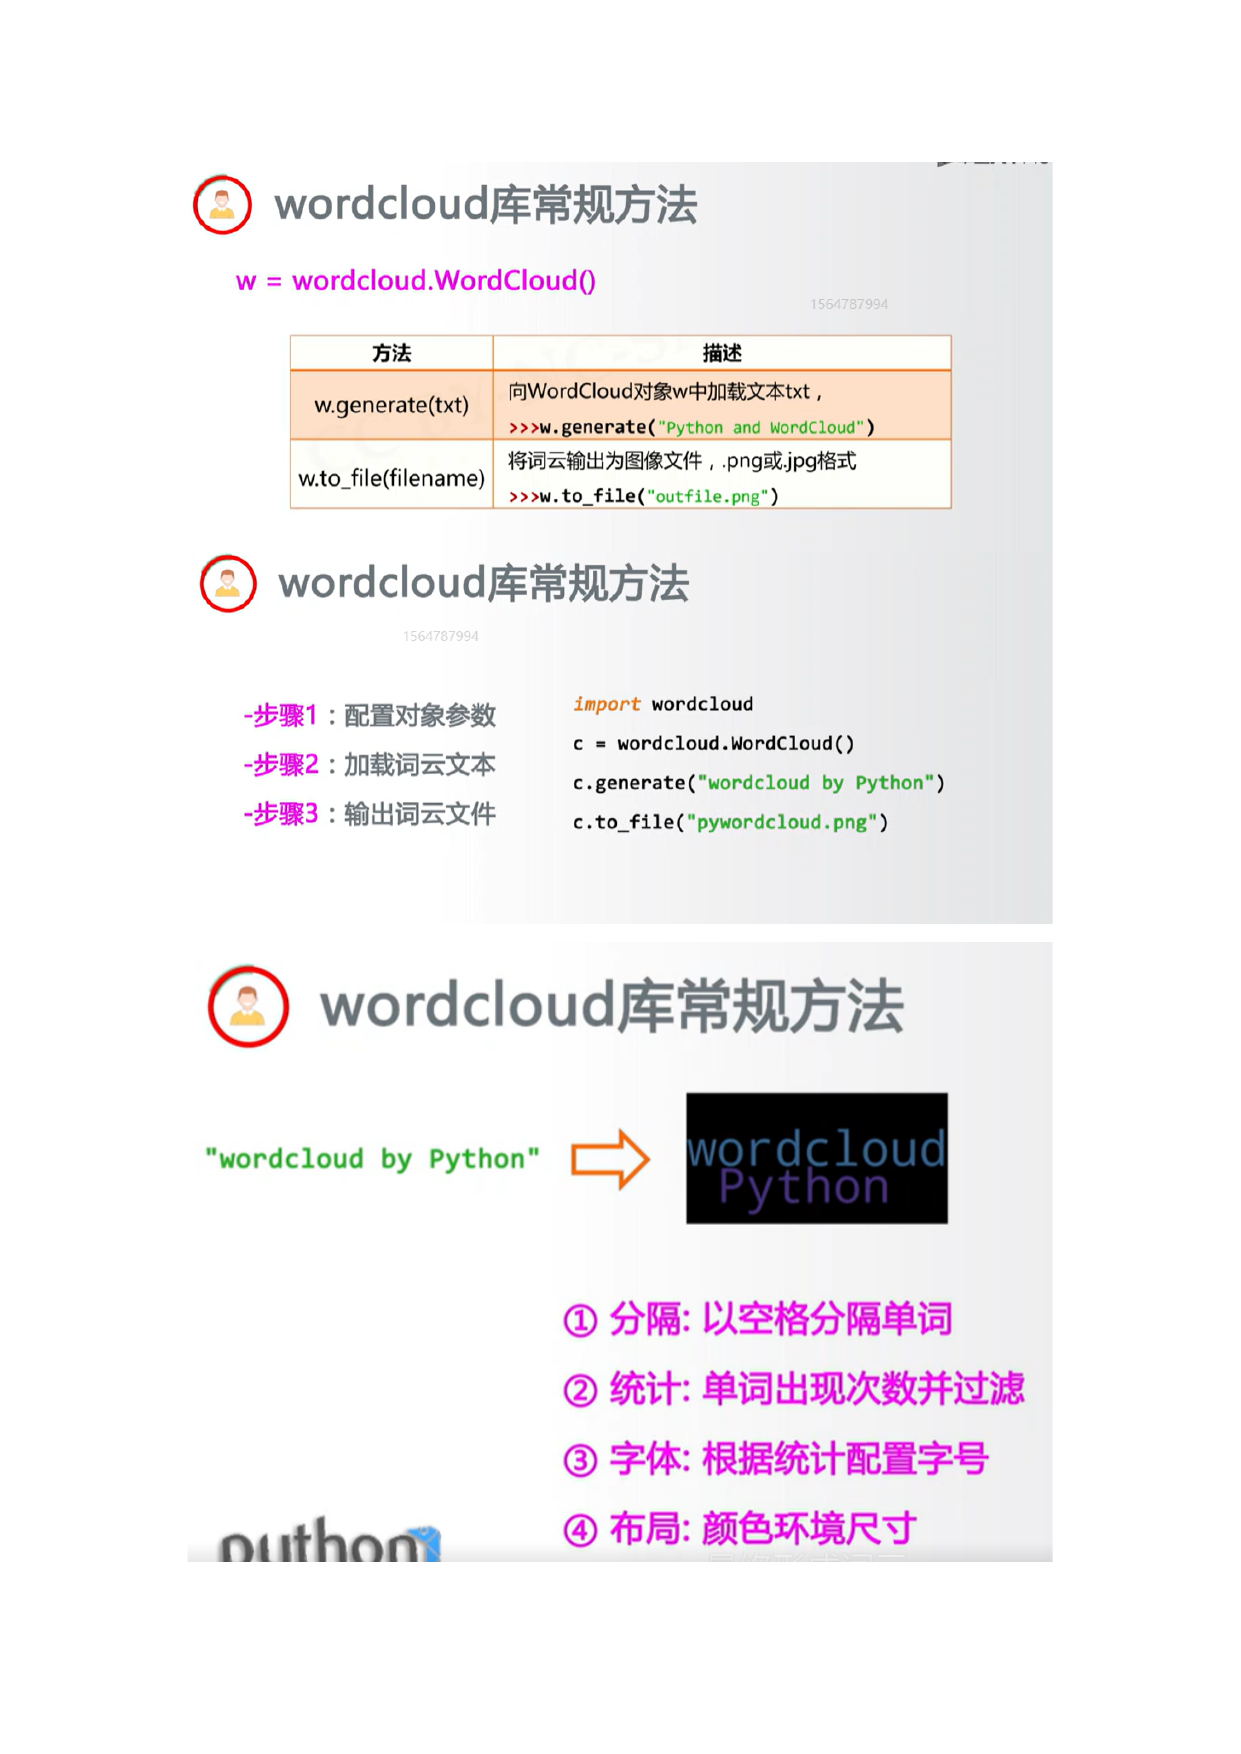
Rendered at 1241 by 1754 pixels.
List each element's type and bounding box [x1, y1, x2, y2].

picture [187, 942, 1053, 1562]
picture [187, 162, 1053, 924]
